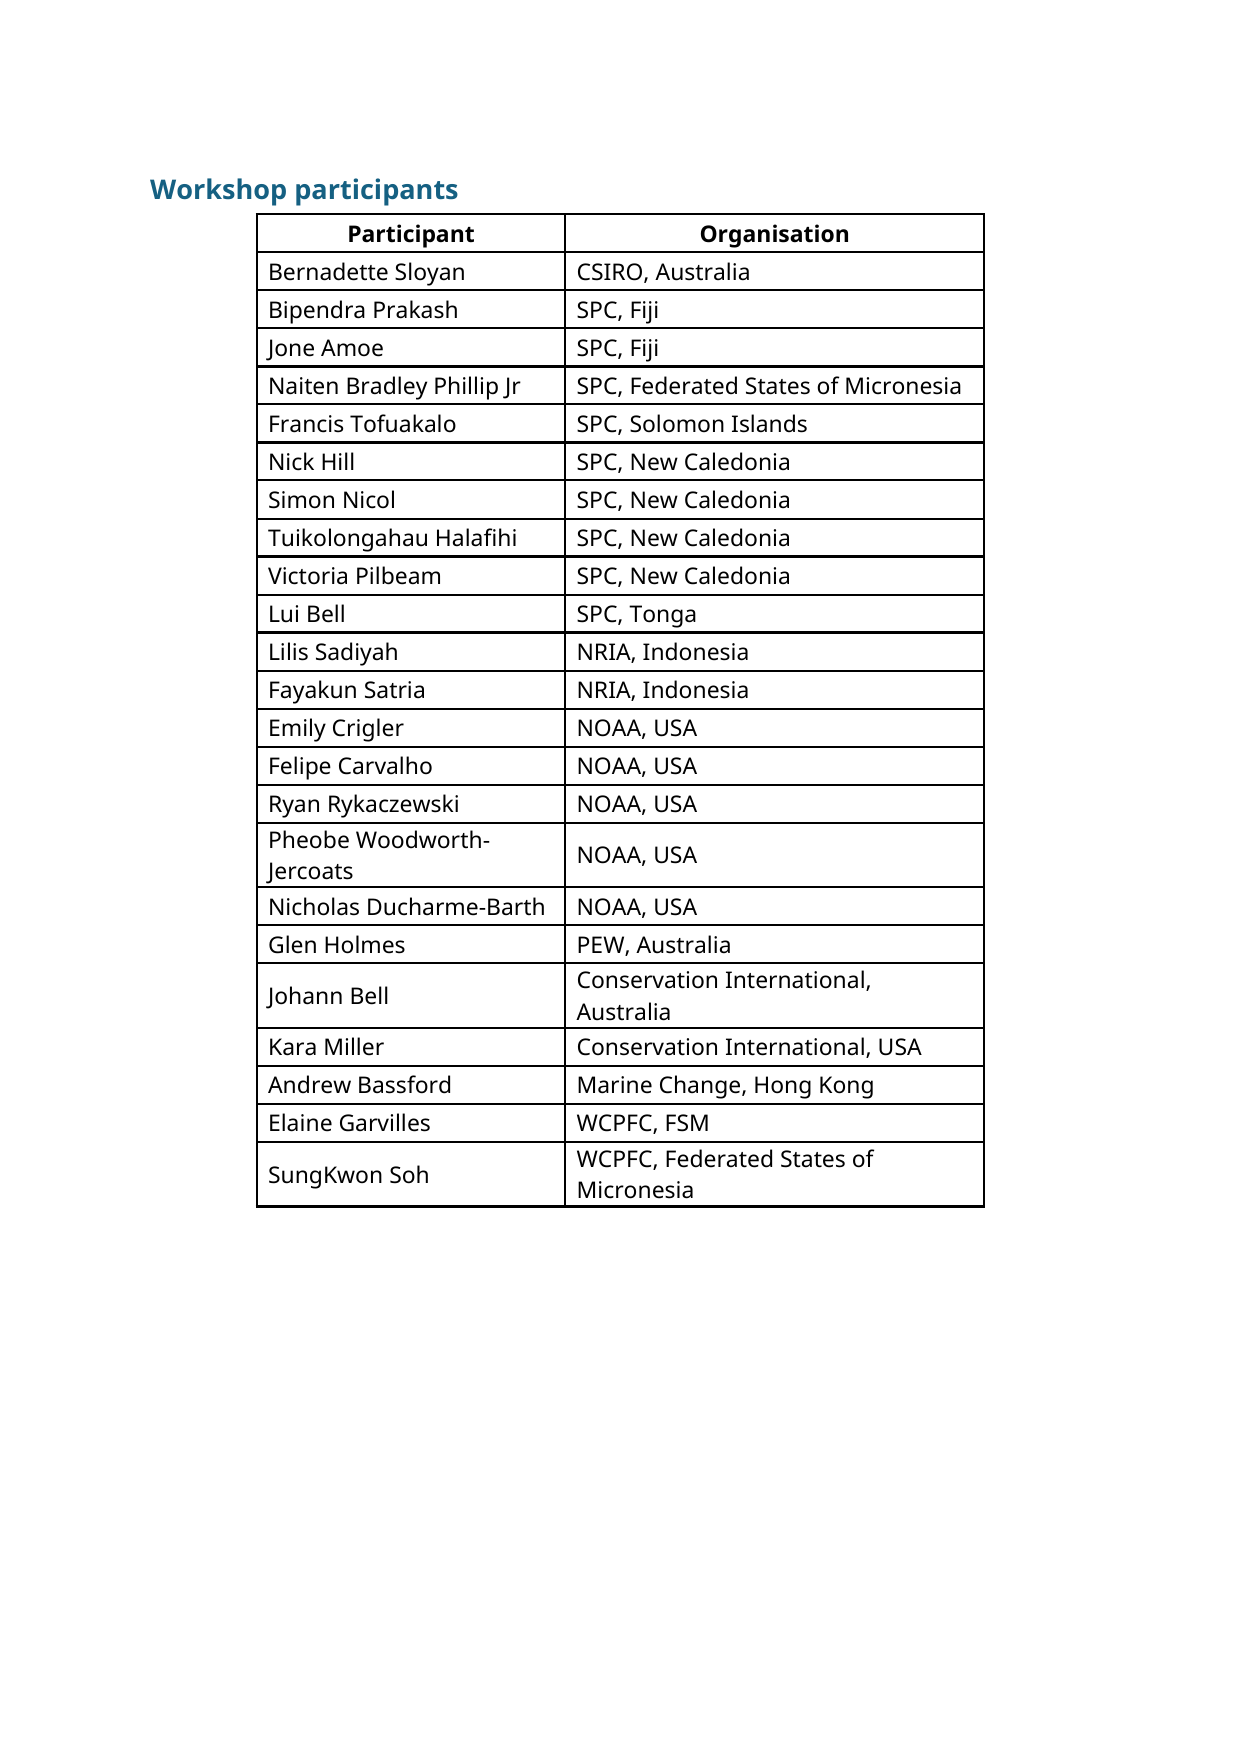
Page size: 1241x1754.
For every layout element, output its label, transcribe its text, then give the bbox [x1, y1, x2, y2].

table_cell Andrew Bassford [258, 1067, 564, 1103]
table_cell Jone Amoe [258, 329, 564, 365]
table_cell Fayakun Satria [258, 672, 564, 707]
table_cell SungKwon Soh [258, 1143, 564, 1205]
subtitle Workshop participants [150, 171, 1090, 208]
table_cell SPC, New Caledonia [566, 444, 983, 479]
table_cell Simon Nicol [258, 481, 564, 517]
table_cell Emily Crigler [258, 710, 564, 746]
table_header Organisation [566, 215, 983, 251]
table_cell Pheobe Woodworth-Jercoats [258, 824, 564, 886]
table_cell Lui Bell [258, 596, 564, 631]
table_cell Ryan Rykaczewski [258, 786, 564, 822]
table_cell SPC, Federated States of Micronesia [566, 368, 983, 403]
table_cell SPC, Tonga [566, 596, 983, 631]
table_cell SPC, New Caledonia [566, 558, 983, 593]
table_cell SPC, Fiji [566, 329, 983, 365]
table_cell Victoria Pilbeam [258, 558, 564, 593]
table_cell NOAA, USA [566, 824, 983, 886]
table_cell SPC, Solomon Islands [566, 405, 983, 441]
table_cell NOAA, USA [566, 710, 983, 746]
table_cell Marine Change, Hong Kong [566, 1067, 983, 1103]
table_cell SPC, Fiji [566, 291, 983, 327]
table_cell NOAA, USA [566, 888, 983, 924]
table_cell Naiten Bradley Phillip Jr [258, 368, 564, 403]
table_cell Johann Bell [258, 964, 564, 1027]
table_cell Bernadette Sloyan [258, 253, 564, 289]
table_cell Conservation International, USA [566, 1029, 983, 1065]
table_cell NRIA, Indonesia [566, 634, 983, 669]
table_cell WCPFC, Federated States of Micronesia [566, 1143, 983, 1205]
table_cell Kara Miller [258, 1029, 564, 1065]
table_cell Glen Holmes [258, 926, 564, 962]
table_cell Conservation International, Australia [566, 964, 983, 1027]
table_cell NRIA, Indonesia [566, 672, 983, 707]
table_cell NOAA, USA [566, 786, 983, 822]
table_cell Tuikolongahau Halafihi [258, 520, 564, 555]
table_cell NOAA, USA [566, 748, 983, 783]
table_cell Nick Hill [258, 444, 564, 479]
table_cell Francis Tofuakalo [258, 405, 564, 441]
table_cell Lilis Sadiyah [258, 634, 564, 669]
table_cell Elaine Garvilles [258, 1105, 564, 1141]
table_cell Felipe Carvalho [258, 748, 564, 783]
table_cell SPC, New Caledonia [566, 481, 983, 517]
table_cell WCPFC, FSM [566, 1105, 983, 1141]
table_header Participant [258, 215, 564, 251]
table_cell CSIRO, Australia [566, 253, 983, 289]
table_cell PEW, Australia [566, 926, 983, 962]
table_cell Nicholas Ducharme-Barth [258, 888, 564, 924]
table_cell Bipendra Prakash [258, 291, 564, 327]
table_cell SPC, New Caledonia [566, 520, 983, 555]
